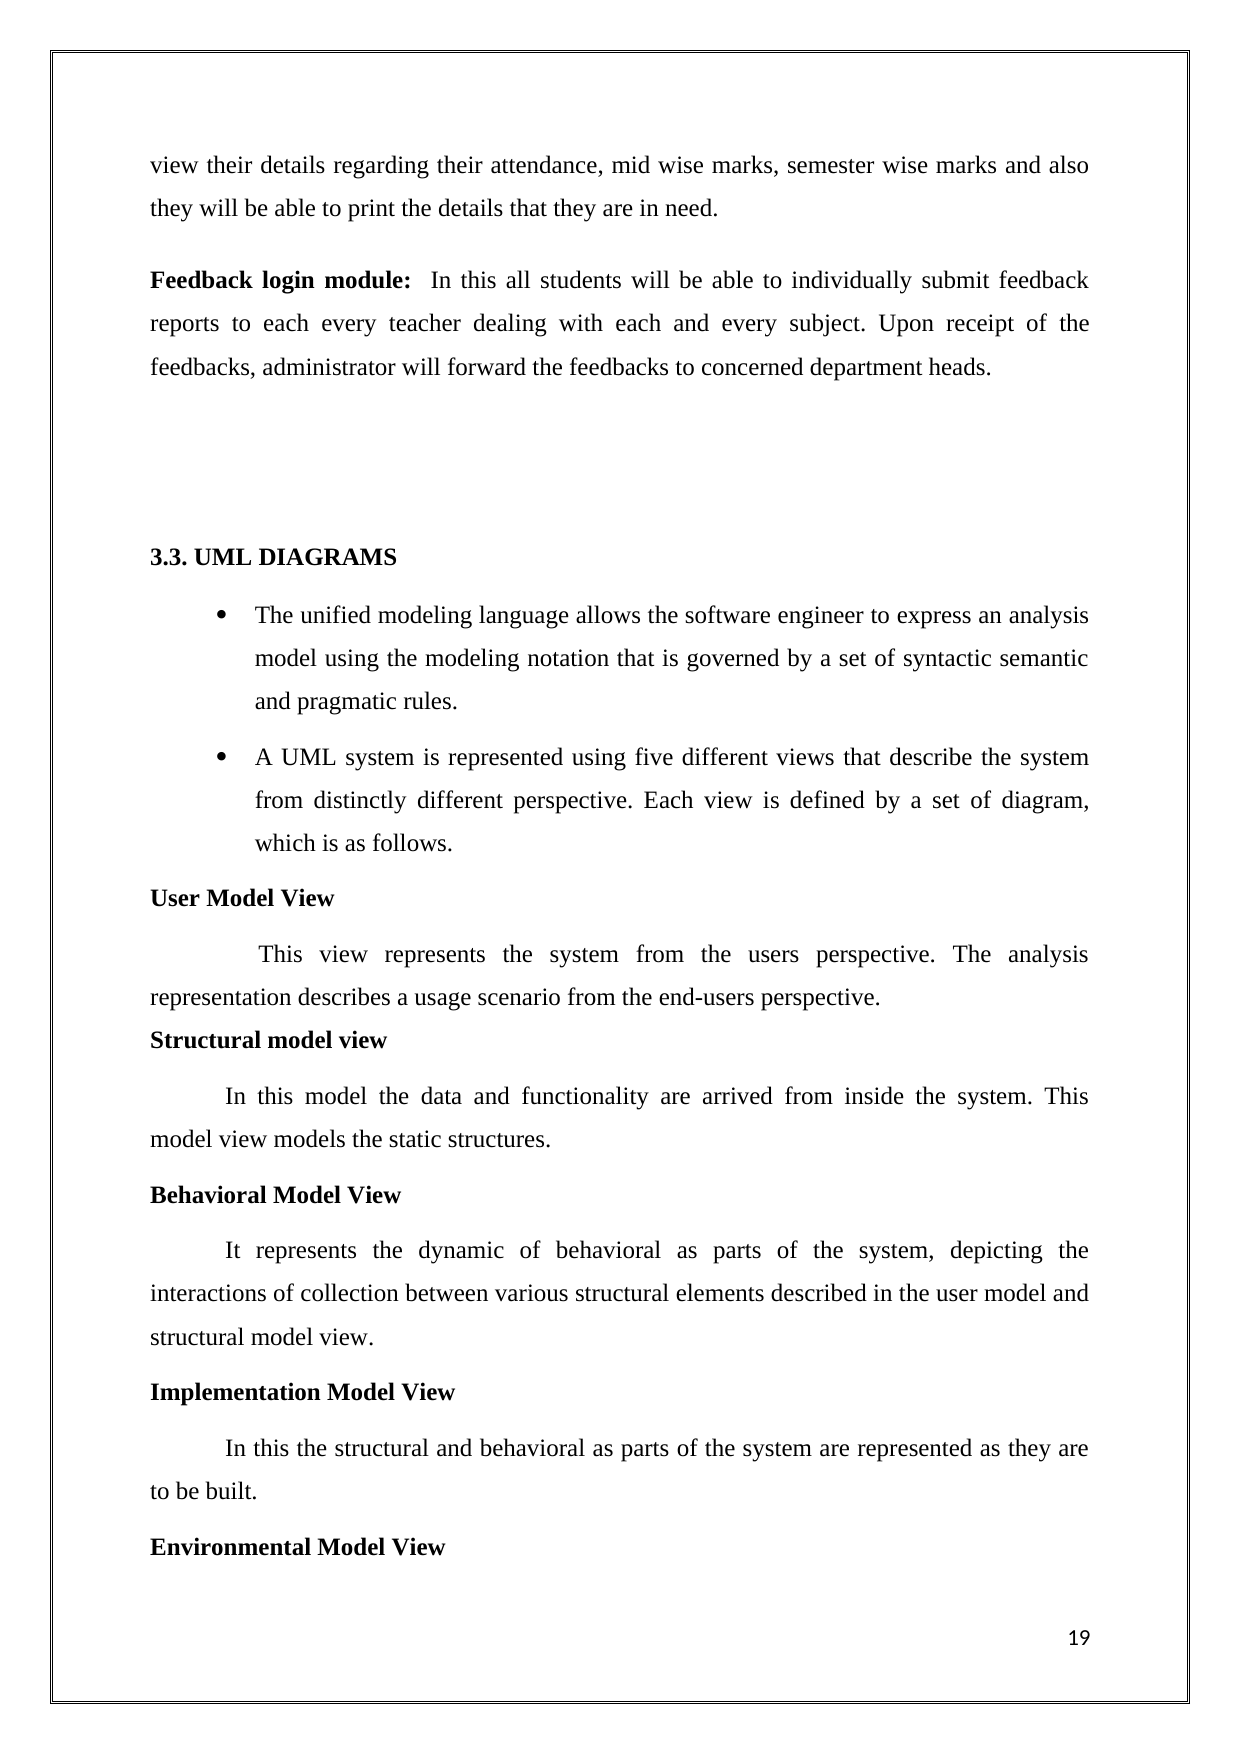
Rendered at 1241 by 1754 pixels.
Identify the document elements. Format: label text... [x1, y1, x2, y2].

text Implementation Model View [150, 1377, 1090, 1406]
text In this model the data and functionality are arrived from inside the system. This model view models the static structures. [150, 1081, 1090, 1153]
list A UML system is represented using five different views that describe the system from distinctly different perspective. Each view is defined by a set of diagram, which is as follows. [217, 742, 1090, 857]
text Behavioral Model View [150, 1180, 1090, 1208]
text 3.3. UML DIAGRAMS [150, 542, 1090, 571]
list The unified modeling language allows the software engineer to express an analysis model using the modeling notation that is governed by a set of syntactic semantic and pragmatic rules. [217, 600, 1090, 715]
text Structural model view [150, 1025, 1090, 1054]
text Feedback login module: In this all students will be able to individually submit feedback reports to each every teacher dealing with each and every subject. Upon receipt of the feedbacks, administrator will forward the feedbacks to concerned department heads. [150, 265, 1090, 380]
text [150, 150, 1090, 222]
text It represents the dynamic of behavioral as parts of the system, depicting the interactions of collection between various structural elements described in the user model and structural model view. [150, 1235, 1090, 1350]
text This view represents the system from the users perspective. The analysis representation describes a usage scenario from the end-users perspective. [150, 939, 1090, 1011]
text Environmental Model View [150, 1532, 1090, 1560]
text User Model View [150, 883, 1090, 912]
text In this the structural and behavioral as parts of the system are represented as they are to be built. [150, 1433, 1090, 1505]
